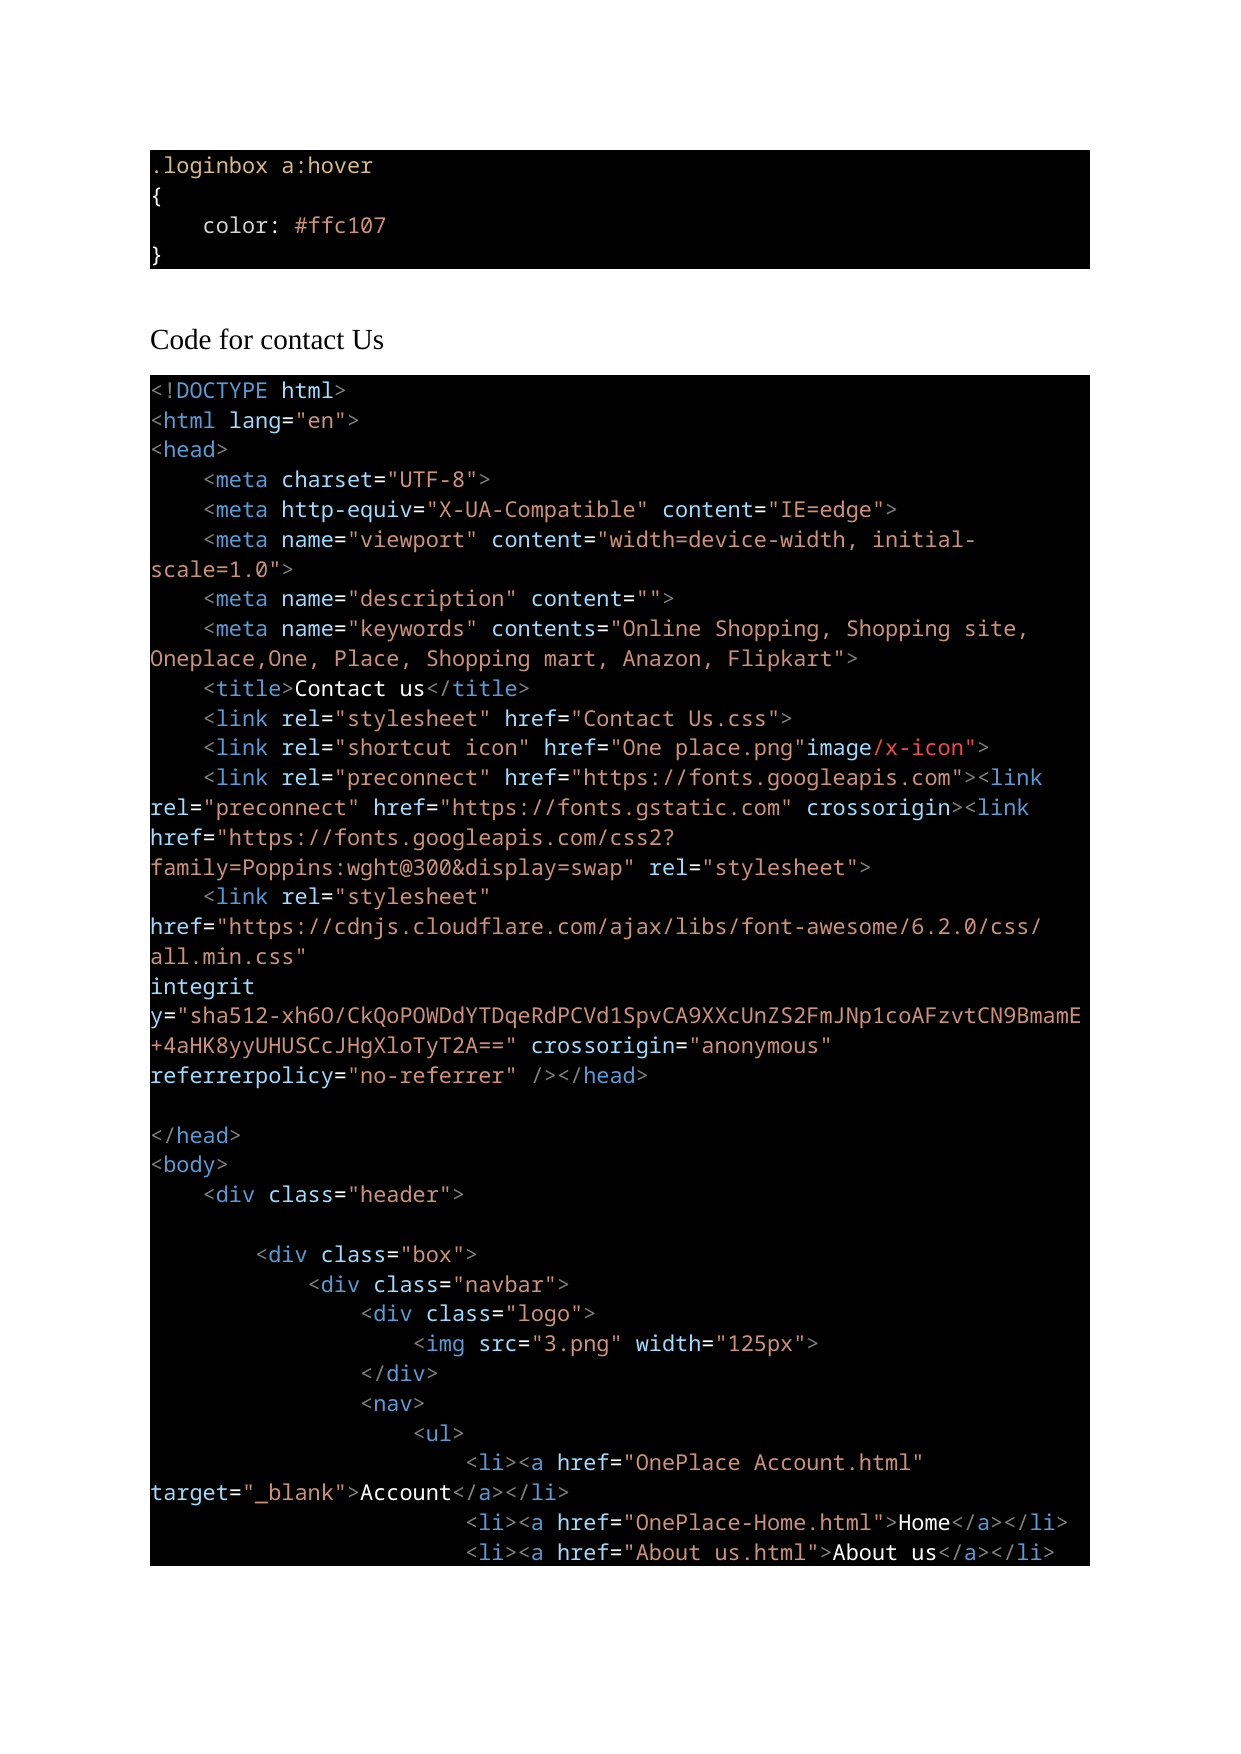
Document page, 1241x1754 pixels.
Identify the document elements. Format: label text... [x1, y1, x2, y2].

text <!DOCTYPE html> [150, 375, 1090, 404]
text <body> [150, 1149, 1090, 1179]
text <div class="box"> [150, 1239, 1090, 1268]
text <nav> [150, 1388, 1090, 1417]
text <link rel="stylesheet" href="https://cdnjs.cloudflare.com/ajax/libs/font-awesome/6.2.0/css/all.min.css" integrity="sha512-xh6O/CkQoPOWDdYTDqeRdPCVd1SpvCA9XXcUnZS2FmJNp1coAFzvtCN9BmamE+4aHK8yyUHUSCcJHgXloTyT2A==" crossorigin="anonymous" referrerpolicy="no-referrer" /></head> [150, 881, 1090, 1090]
text <div class="logo"> [150, 1298, 1090, 1328]
text <title>Contact us</title> [150, 673, 1090, 702]
text <link rel="stylesheet" href="Contact Us.css"> [150, 702, 1090, 732]
text <div class="navbar"> [150, 1268, 1090, 1298]
text { [150, 180, 1090, 209]
text <meta name="keywords" contents="Online Shopping, Shopping site, Oneplace,One, Place, Shopping mart, Anazon, Flipkart"> [150, 613, 1090, 673]
text </div> [150, 1358, 1090, 1388]
text <html lang="en"> [150, 404, 1090, 434]
text <li><a href="OnePlace-Home.html">Home</a></li> [150, 1507, 1090, 1537]
text <meta name="viewport" content="width=device-width, initial-scale=1.0"> [150, 524, 1090, 583]
text Code for contact Us [150, 322, 1090, 356]
text <div class="header"> [150, 1179, 1090, 1209]
text .loginbox a:hover [150, 150, 1090, 180]
text <ul> [150, 1417, 1090, 1447]
text </head> [150, 1119, 1090, 1149]
text <link rel="shortcut icon" href="One place.png"image/x-icon"> [150, 732, 1090, 762]
text <head> [150, 434, 1090, 464]
text <meta charset="UTF-8"> [150, 464, 1090, 494]
text <li><a href="About us.html">About us</a></li> [150, 1537, 1090, 1566]
text <link rel="preconnect" href="https://fonts.googleapis.com"><link rel="preconnect" href="https://fonts.gstatic.com" crossorigin><link href="https://fonts.googleapis.com/css2?family=Poppins:wght@300&display=swap" rel="stylesheet"> [150, 762, 1090, 881]
text color: #ffc107 [150, 209, 1090, 239]
text } [150, 239, 1090, 269]
text <meta http-equiv="X-UA-Compatible" content="IE=edge"> [150, 494, 1090, 524]
text <img src="3.png" width="125px"> [150, 1328, 1090, 1358]
text <meta name="description" content=""> [150, 583, 1090, 613]
text <li><a href="OnePlace Account.html" target="_blank">Account</a></li> [150, 1447, 1090, 1507]
